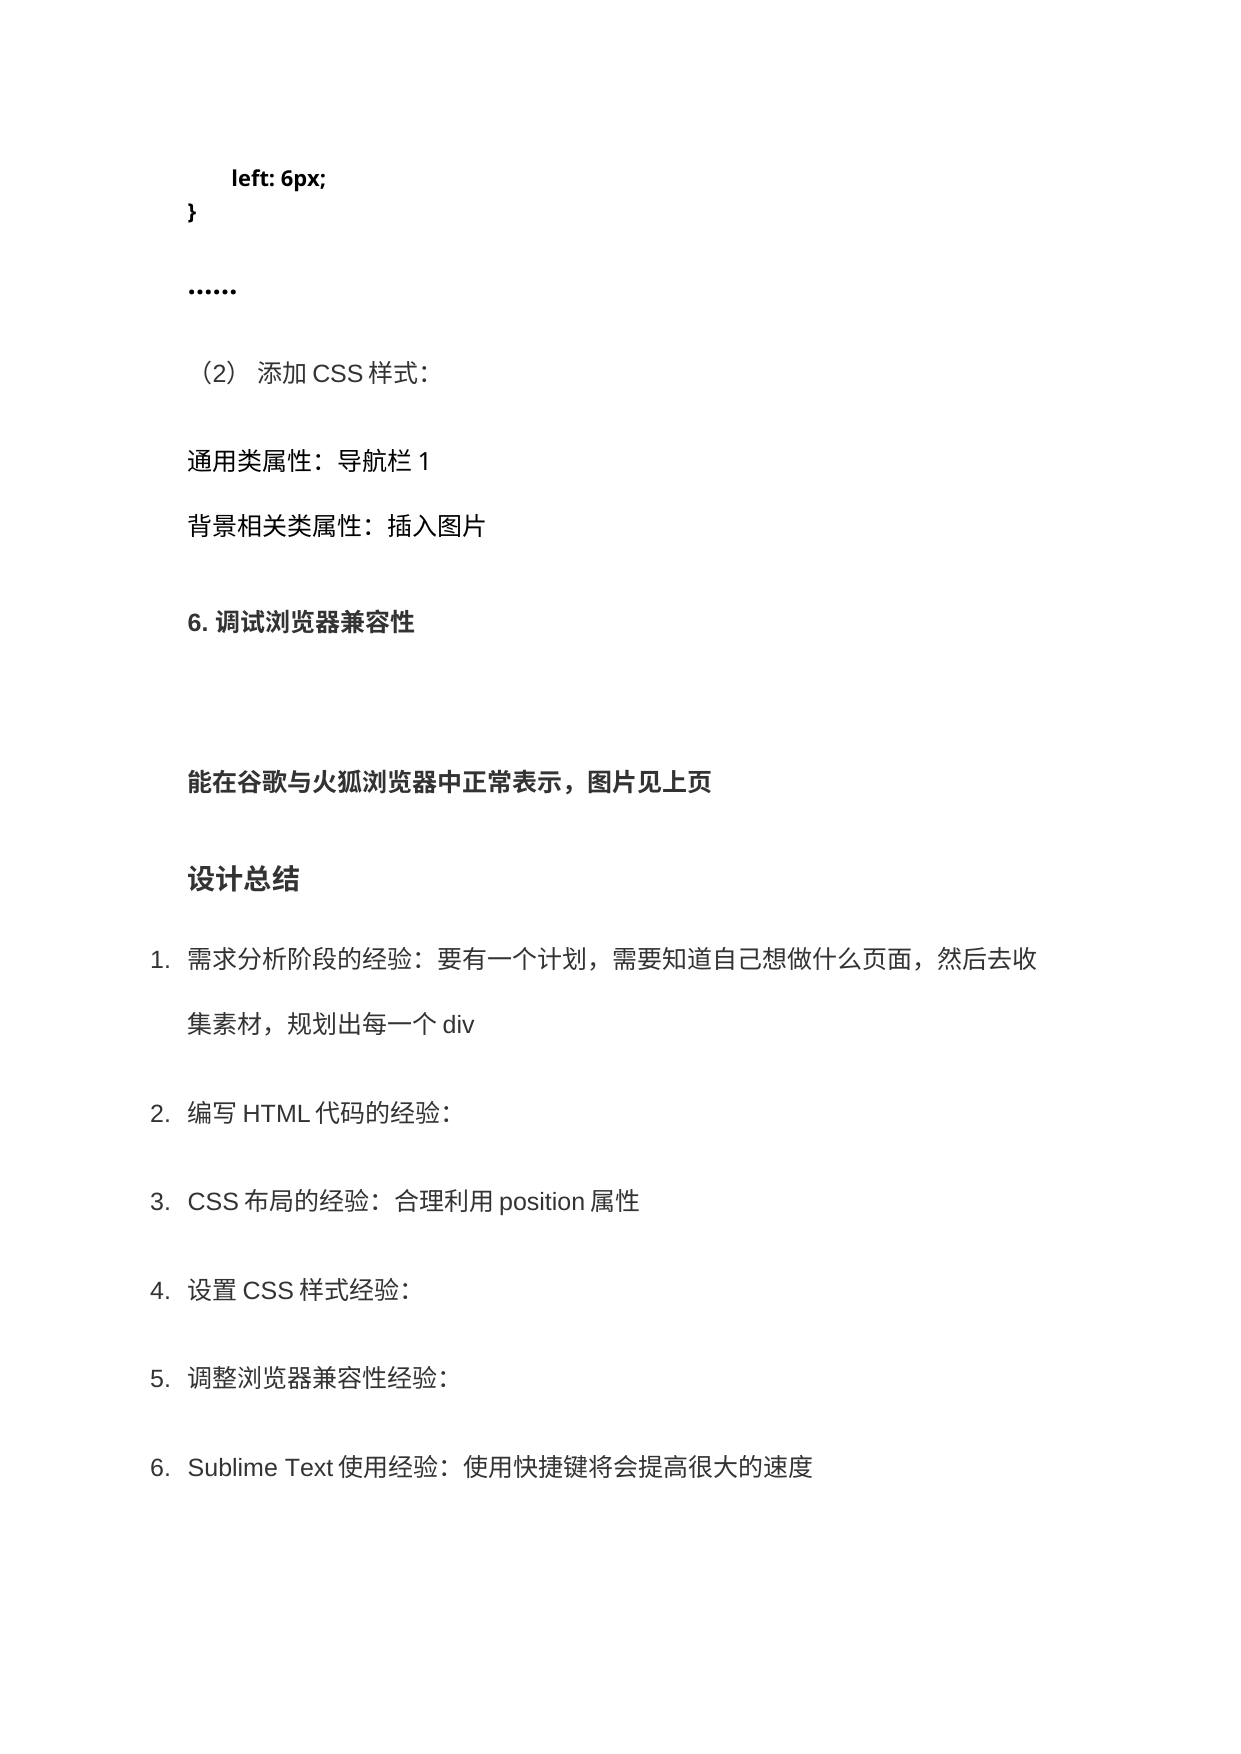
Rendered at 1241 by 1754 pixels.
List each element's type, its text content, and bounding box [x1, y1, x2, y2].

list 需求分析阶段的经验：要有一个计划，需要知道自己想做什么页面，然后去收集素材，规划出每一个div [150, 925, 1053, 1055]
text } [187, 194, 1053, 227]
text （2） 添加CSS样式： [187, 339, 1053, 404]
list CSS布局的经验：合理利用position属性 [150, 1167, 1053, 1232]
text …… [187, 250, 1053, 315]
text left: 6px; [187, 162, 1053, 194]
text 通用类属性：导航栏1 [187, 427, 1053, 492]
text 背景相关类属性：插入图片 [187, 492, 1053, 557]
text 设计总结 [187, 845, 1053, 910]
text 6. 调试浏览器兼容性 [187, 588, 1053, 653]
text 能在谷歌与火狐浏览器中正常表示，图片见上页 [187, 748, 1053, 813]
list 设置CSS样式经验： [150, 1256, 1053, 1321]
list Sublime Text使用经验：使用快捷键将会提高很大的速度 [150, 1433, 1053, 1498]
list 编写HTML代码的经验： [150, 1079, 1053, 1144]
list 调整浏览器兼容性经验： [150, 1344, 1053, 1409]
